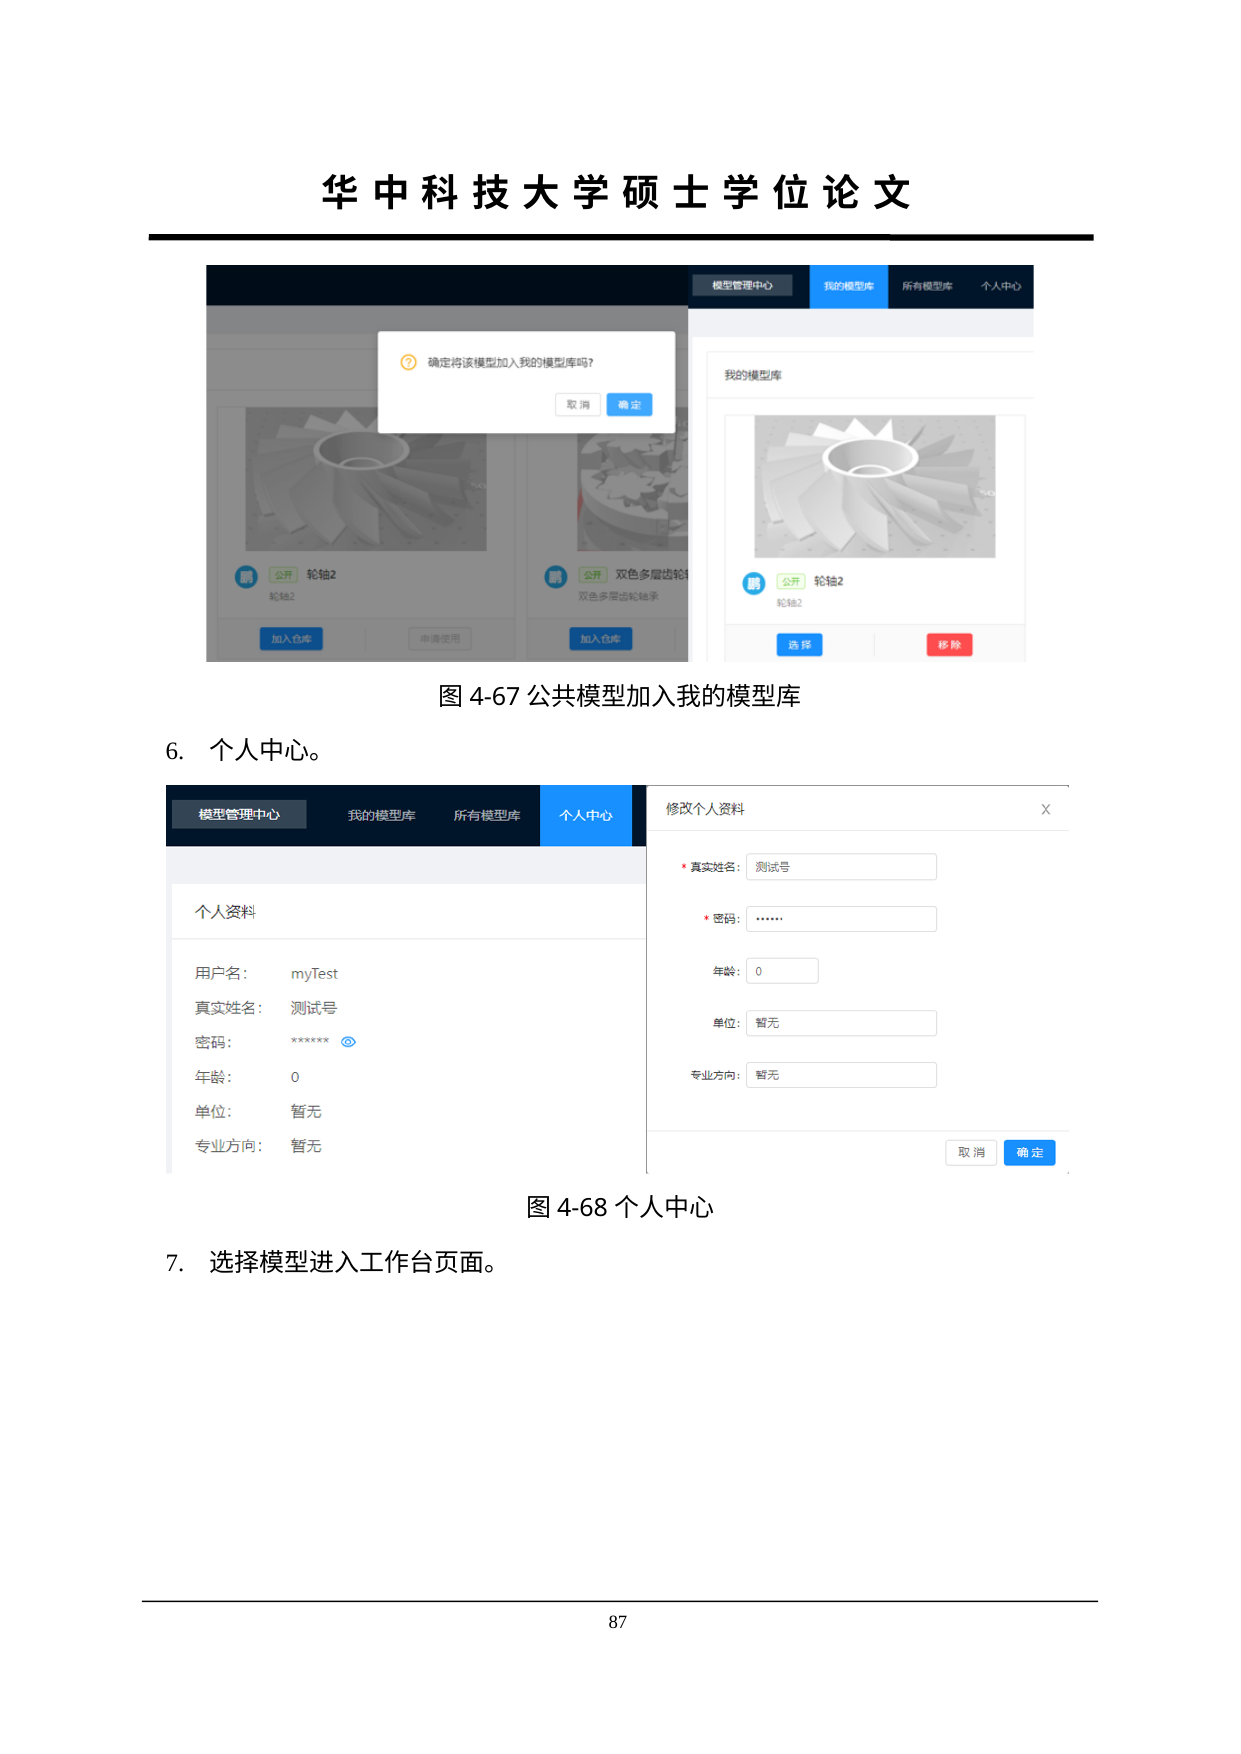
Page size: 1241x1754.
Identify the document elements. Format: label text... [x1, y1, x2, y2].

list 选择模型进入工作台页面。 [165, 1242, 1075, 1278]
picture [206, 265, 1034, 662]
picture [165, 784, 1075, 1174]
list 个人中心。 [165, 730, 1075, 767]
